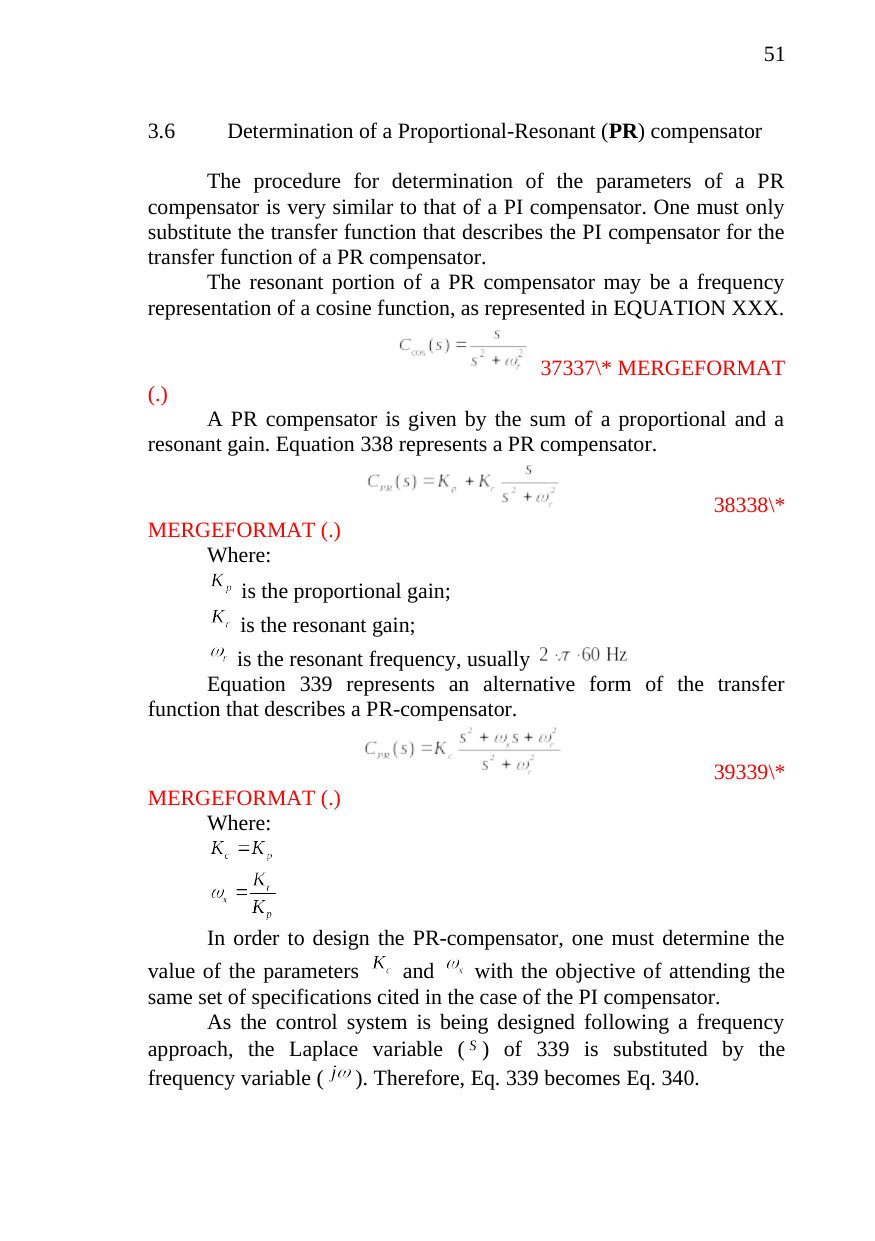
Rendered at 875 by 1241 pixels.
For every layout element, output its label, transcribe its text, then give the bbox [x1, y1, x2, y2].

text Where: [148, 810, 785, 835]
text Equation represents an alternative form of the transfer function that describes a PR-compensator. [148, 671, 785, 722]
text As the control system is being designed following a frequency approach, the Laplace variable () of is substituted by the frequency variable (). Therefore, Eq. becomes Eq. . [148, 1009, 785, 1091]
text is the resonant frequency, usually [148, 637, 785, 671]
text Where: [148, 542, 785, 567]
text A PR compensator is given by the sum of a proportional and a resonant gain. Equation represents a PR compensator. [148, 406, 785, 456]
text The resonant portion of a PR compensator may be a frequency representation of a cosine function, as represented in EQUATION XXX. [148, 269, 785, 320]
text In order to design the PR-compensator, one must determine the value of the parameters and with the objective of attending the same set of specifications cited in the case of the PI compensator. [148, 924, 785, 1009]
text is the resonant gain; [148, 603, 785, 637]
text The procedure for determination of the parameters of a PR compensator is very similar to that of a PI compensator. One must only substitute the transfer function that describes the PI compensator for the transfer function of a PR compensator. [148, 168, 785, 269]
text is the proportional gain; [148, 567, 785, 603]
subtitle Determination of a Proportional-Resonant (PR) compensator [148, 118, 785, 143]
